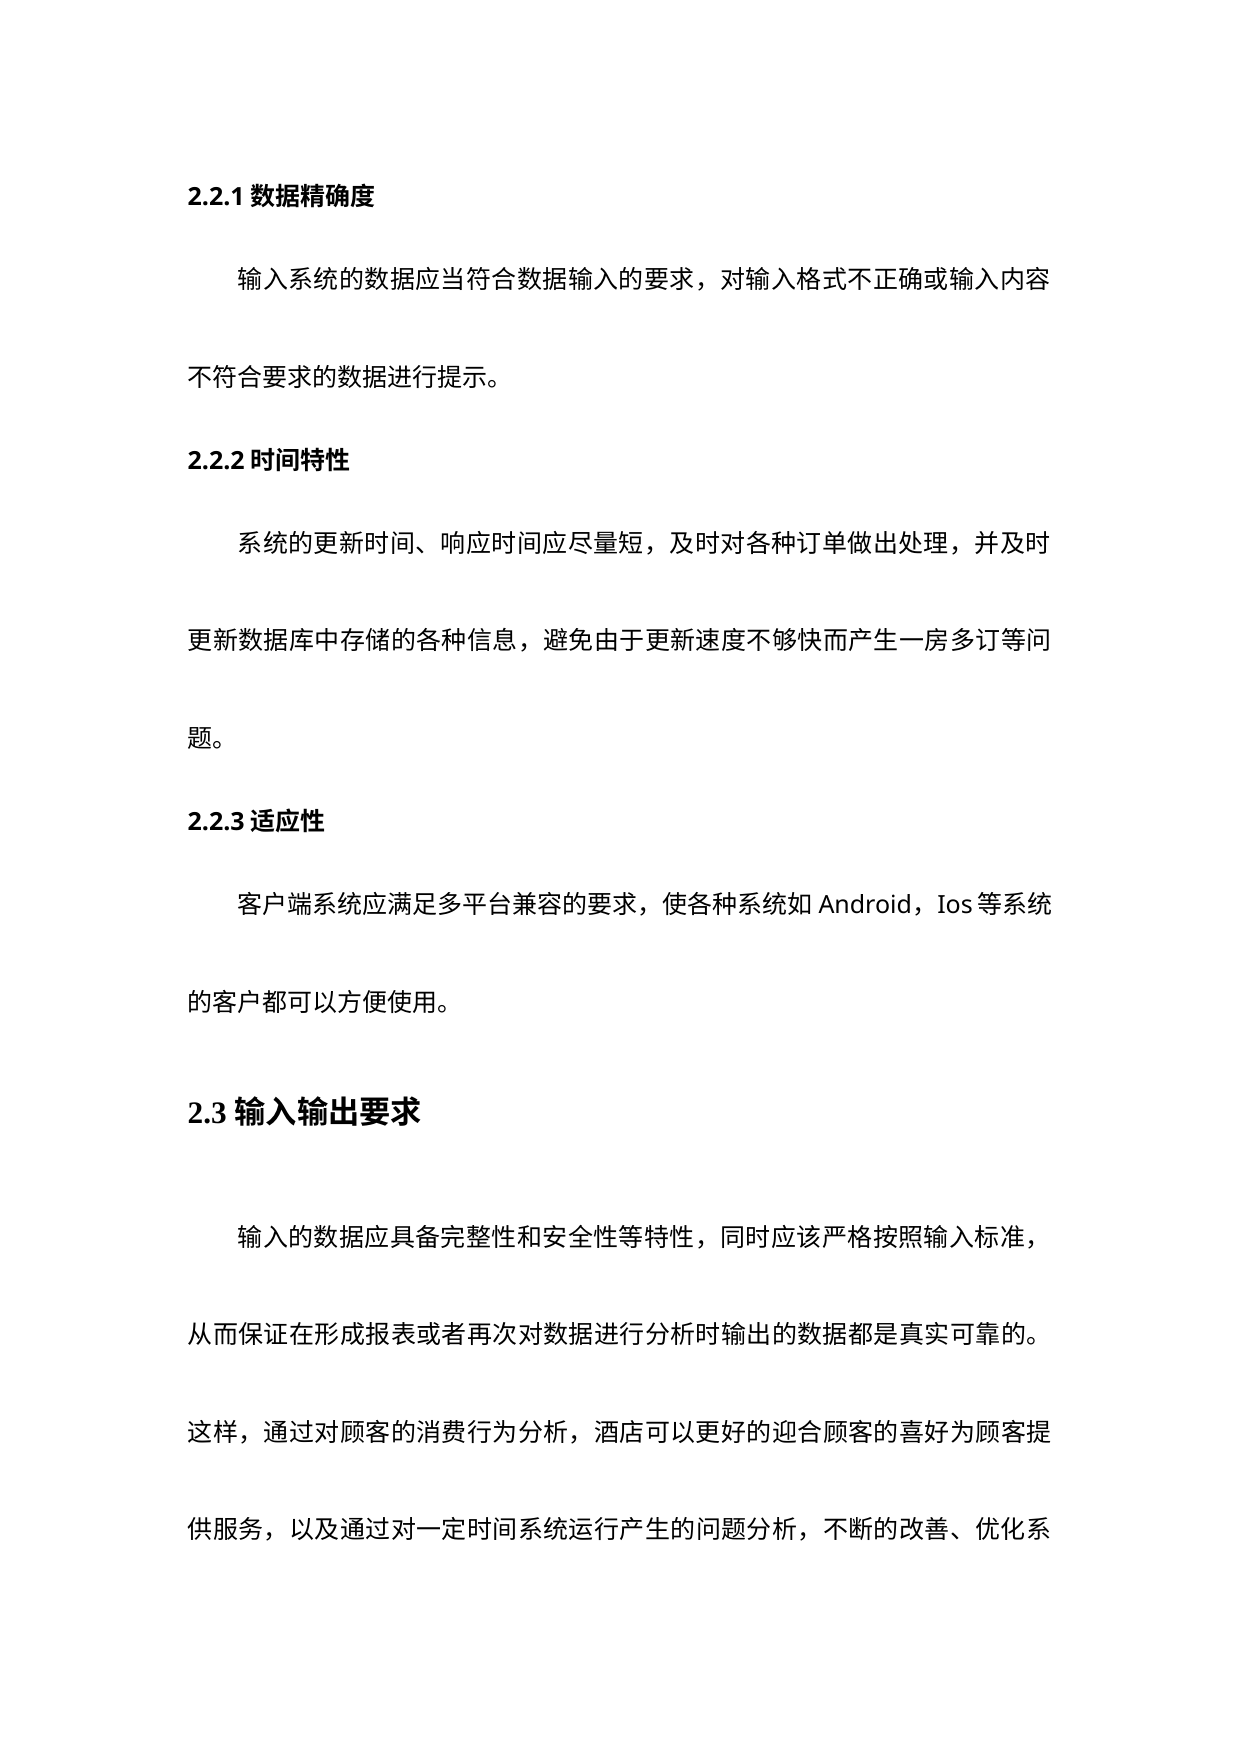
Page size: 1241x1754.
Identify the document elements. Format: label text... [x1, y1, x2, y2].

subtitle 2.2.3适应性 [187, 787, 1053, 852]
text 输入系统的数据应当符合数据输入的要求，对输入格式不正确或输入内容不符合要求的数据进行提示。 [187, 245, 1053, 408]
subtitle 2.2.1数据精确度 [187, 162, 1053, 227]
text 客户端系统应满足多平台兼容的要求，使各种系统如Android，Ios等系统的客户都可以方便使用。 [187, 870, 1053, 1033]
subtitle 2.3 输入输出要求 [187, 1078, 1053, 1143]
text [187, 1203, 1053, 1560]
subtitle 2.2.2时间特性 [187, 426, 1053, 491]
text 系统的更新时间、响应时间应尽量短，及时对各种订单做出处理，并及时更新数据库中存储的各种信息，避免由于更新速度不够快而产生一房多订等问题。 [187, 509, 1053, 769]
